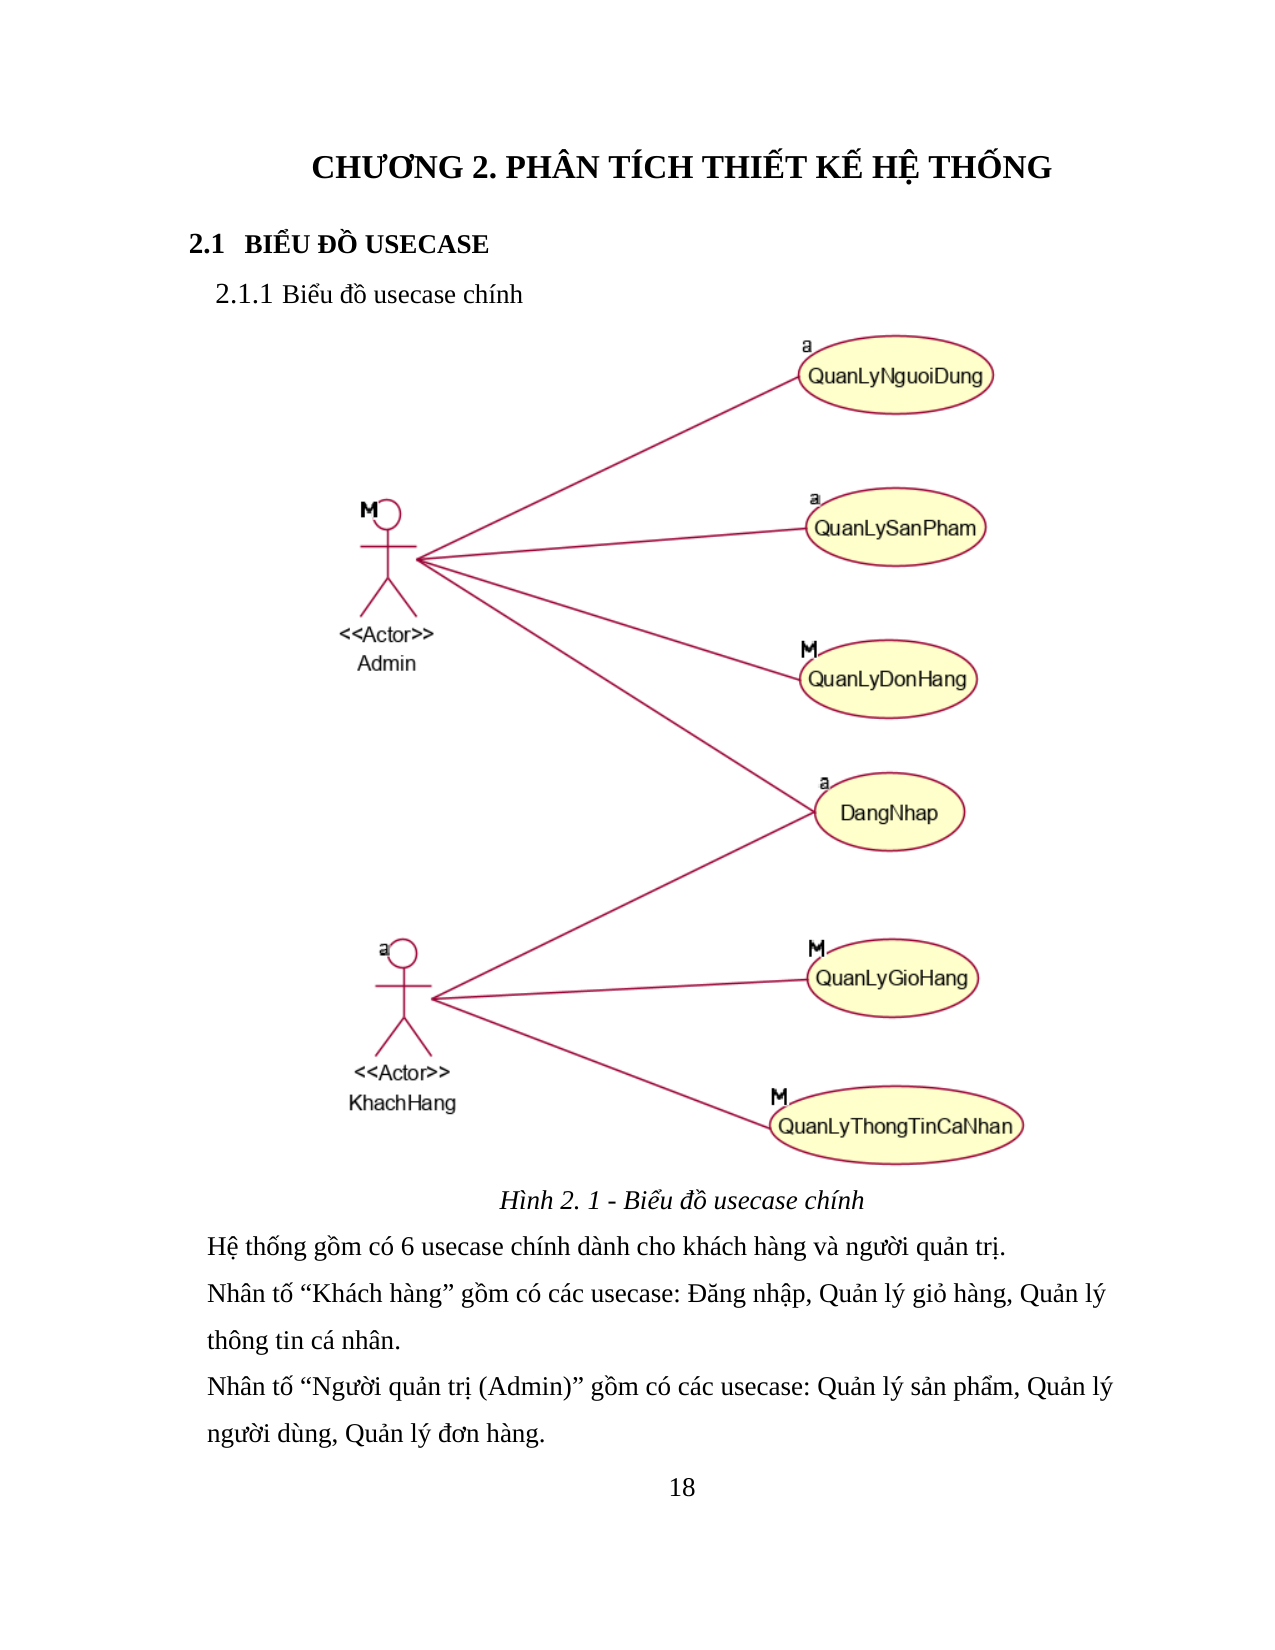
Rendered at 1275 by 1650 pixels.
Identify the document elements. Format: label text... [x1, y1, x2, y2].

list Hệ thống gồm có 6 usecase chính dành cho khách hàng và người quản trị. [207, 1231, 1157, 1262]
picture [336, 326, 1028, 1169]
list Nhân tố “Khách hàng” gồm có các usecase: Đăng nhập, Quản lý giỏ hàng, Quản lý thông tin cá nhân. [207, 1277, 1157, 1355]
subtitle CHƯƠNG 2. PHÂN TÍCH THIẾT KẾ HỆ THỐNG [207, 148, 1157, 186]
list Nhân tố “Người quản trị (Admin)” gồm có các usecase: Quản lý sản phẩm, Quản lý người dùng, Quản lý đơn hàng. [207, 1371, 1157, 1448]
list Biểu đồ usecase chính [244, 276, 1157, 310]
list BIỂU ĐỒ USECASE [207, 226, 1157, 259]
list Hình 2. 1 - Biểu đồ usecase chính [207, 1184, 1157, 1215]
